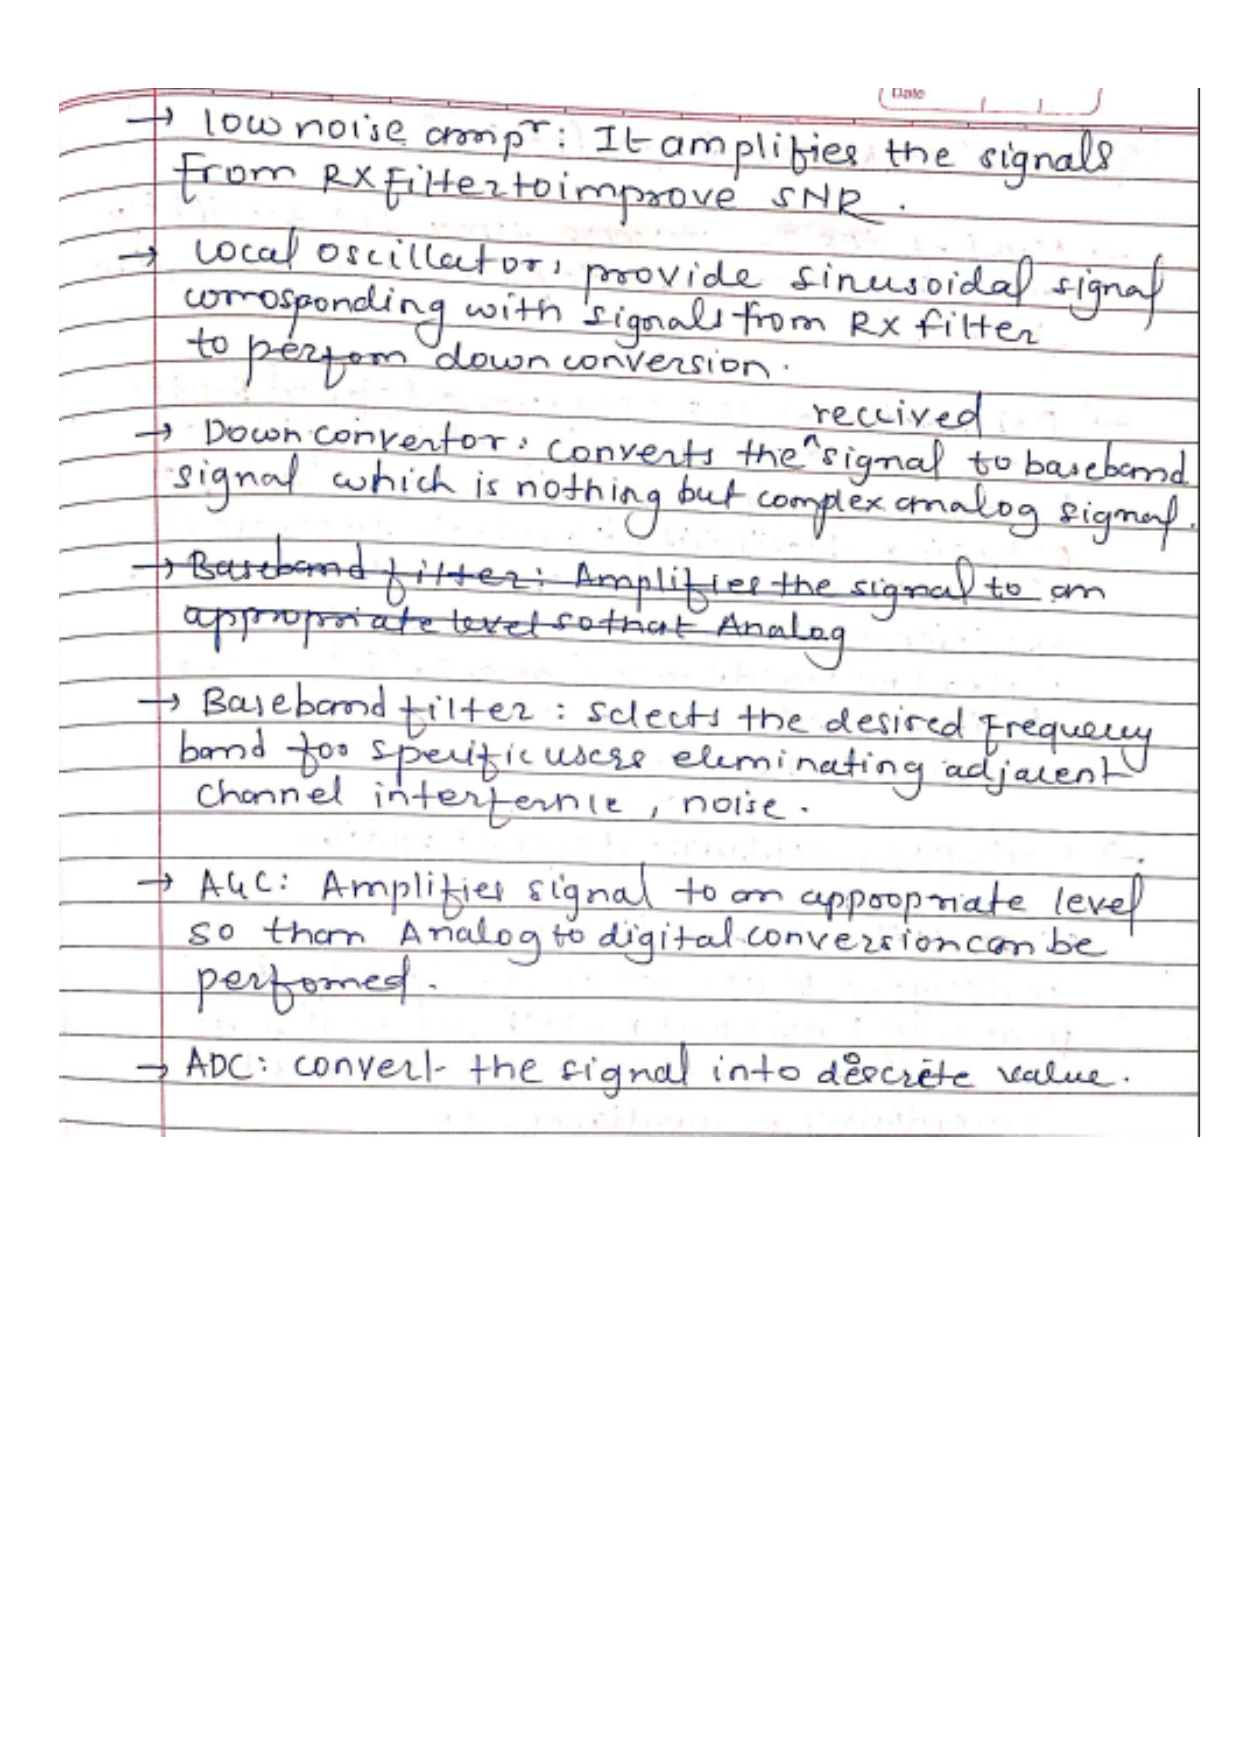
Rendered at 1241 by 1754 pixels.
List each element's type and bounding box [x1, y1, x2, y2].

picture [59, 88, 1201, 1137]
